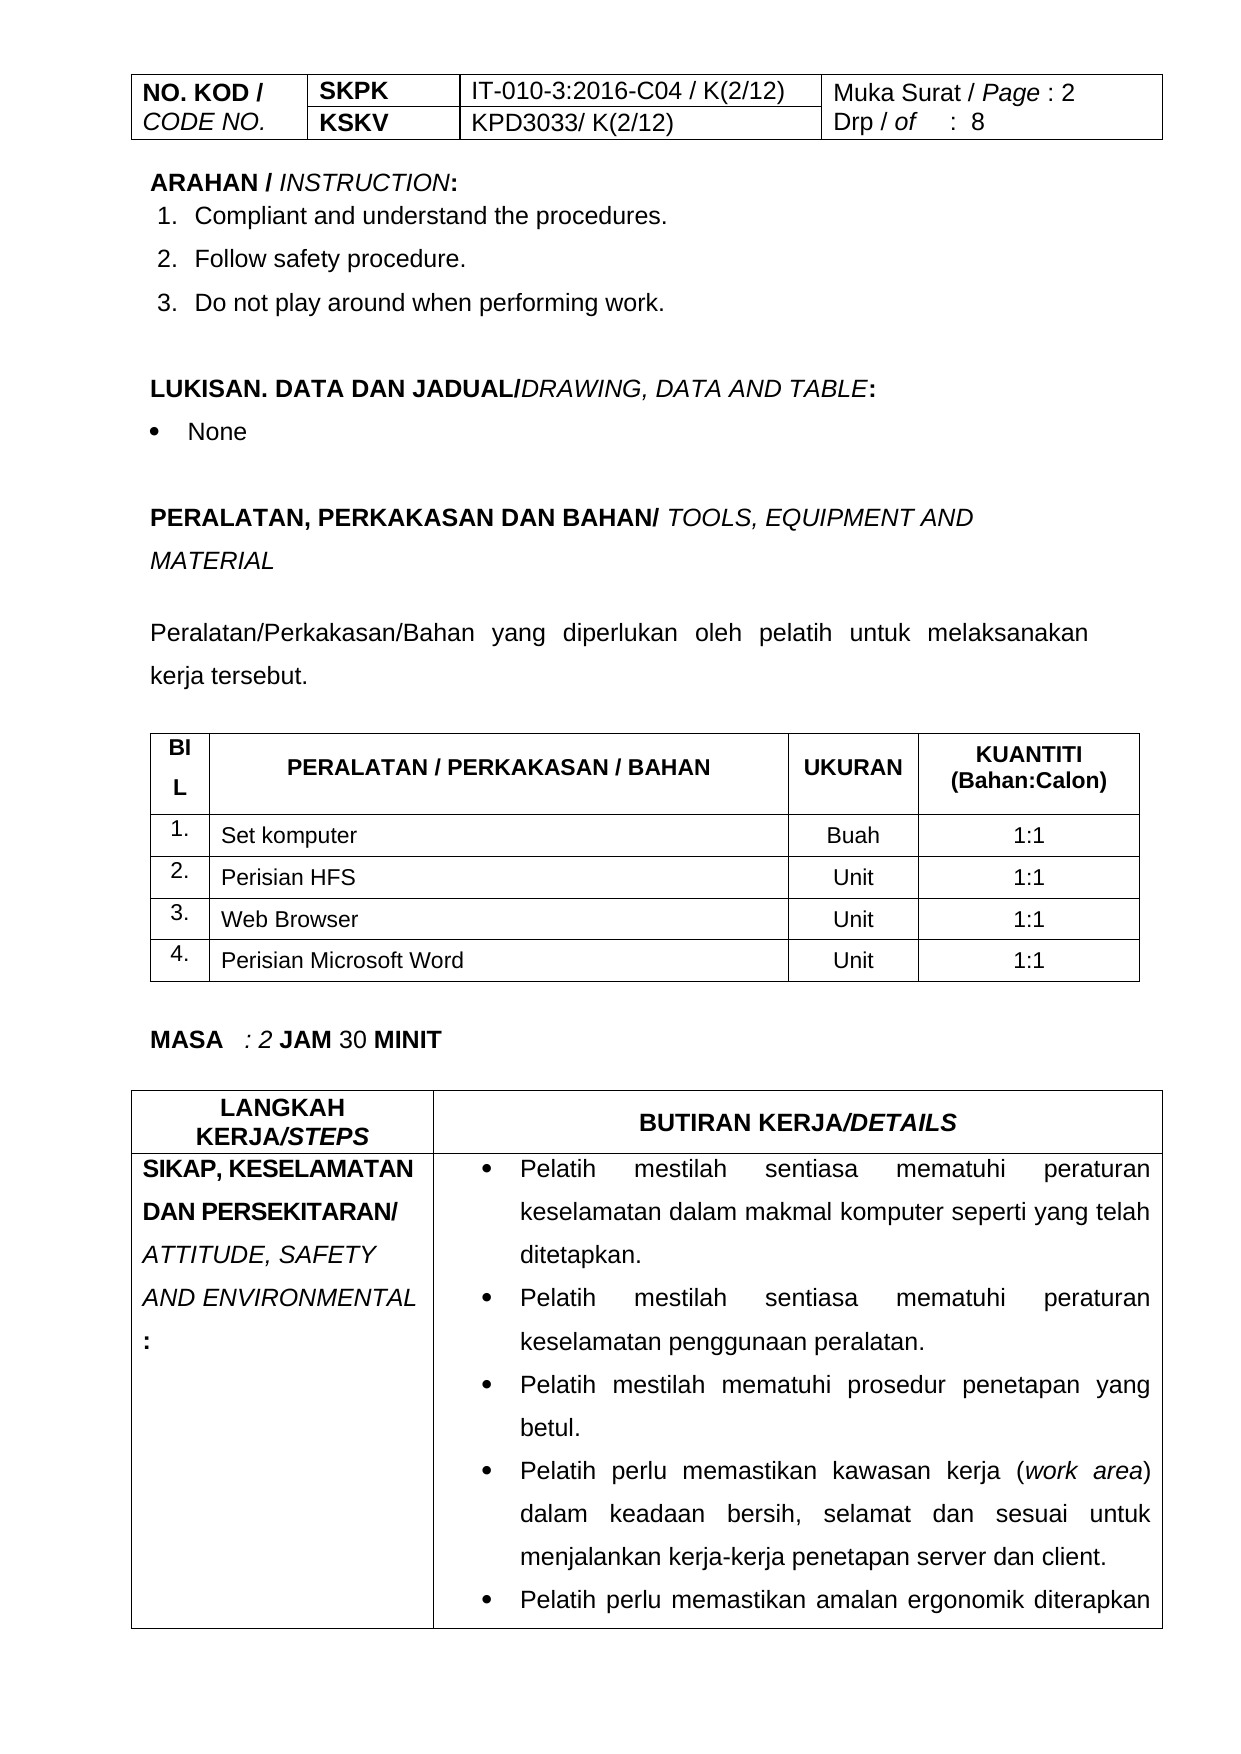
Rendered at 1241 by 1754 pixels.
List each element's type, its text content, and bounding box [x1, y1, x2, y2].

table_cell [132, 1154, 433, 1628]
text Peralatan/Perkakasan/Bahan yang diperlukan oleh pelatih untuk melaksanakan kerja tersebut. [150, 618, 1090, 690]
table_cell Web Browser [210, 899, 788, 939]
list Do not play around when performing work. [157, 287, 1090, 316]
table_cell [434, 1154, 1162, 1628]
table_header LANGKAH KERJA/STEPS [132, 1091, 433, 1153]
list Compliant and understand the procedures. [157, 201, 1090, 230]
table_cell Unit [789, 940, 918, 981]
table_cell 2. [151, 857, 209, 898]
list None [150, 417, 1090, 446]
text PERALATAN, PERKAKASAN DAN BAHAN/ TOOLS, EQUIPMENT AND MATERIAL [150, 503, 1090, 575]
table_cell Set komputer [210, 815, 788, 856]
table_cell 4. [151, 940, 209, 981]
table_header KUANTITI (Bahan:Calon) [919, 734, 1139, 814]
text MASA : 2 JAM 30 MINIT [150, 1025, 954, 1054]
table_header PERALATAN / PERKAKASAN / BAHAN [210, 734, 788, 814]
list Follow safety procedure. [157, 244, 1090, 273]
table_cell 1:1 [919, 940, 1139, 981]
text LUKISAN. DATA DAN JADUAL/DRAWING, DATA AND TABLE: [150, 374, 1090, 402]
table_cell Perisian HFS [210, 857, 788, 898]
table_cell 3. [151, 899, 209, 939]
table_cell Buah [789, 815, 918, 856]
text ARAHAN / INSTRUCTION: [150, 168, 1090, 197]
table_cell Unit [789, 857, 918, 898]
table_cell 1:1 [919, 815, 1139, 856]
table_cell 1:1 [919, 857, 1139, 898]
table_header BUTIRAN KERJA/DETAILS [434, 1091, 1162, 1153]
table_cell 1. [151, 815, 209, 856]
table_cell Perisian Microsoft Word [210, 940, 788, 981]
table_header BIL [151, 734, 209, 814]
table_cell Unit [789, 899, 918, 939]
table_cell 1:1 [919, 899, 1139, 939]
table_header UKURAN [789, 734, 918, 814]
